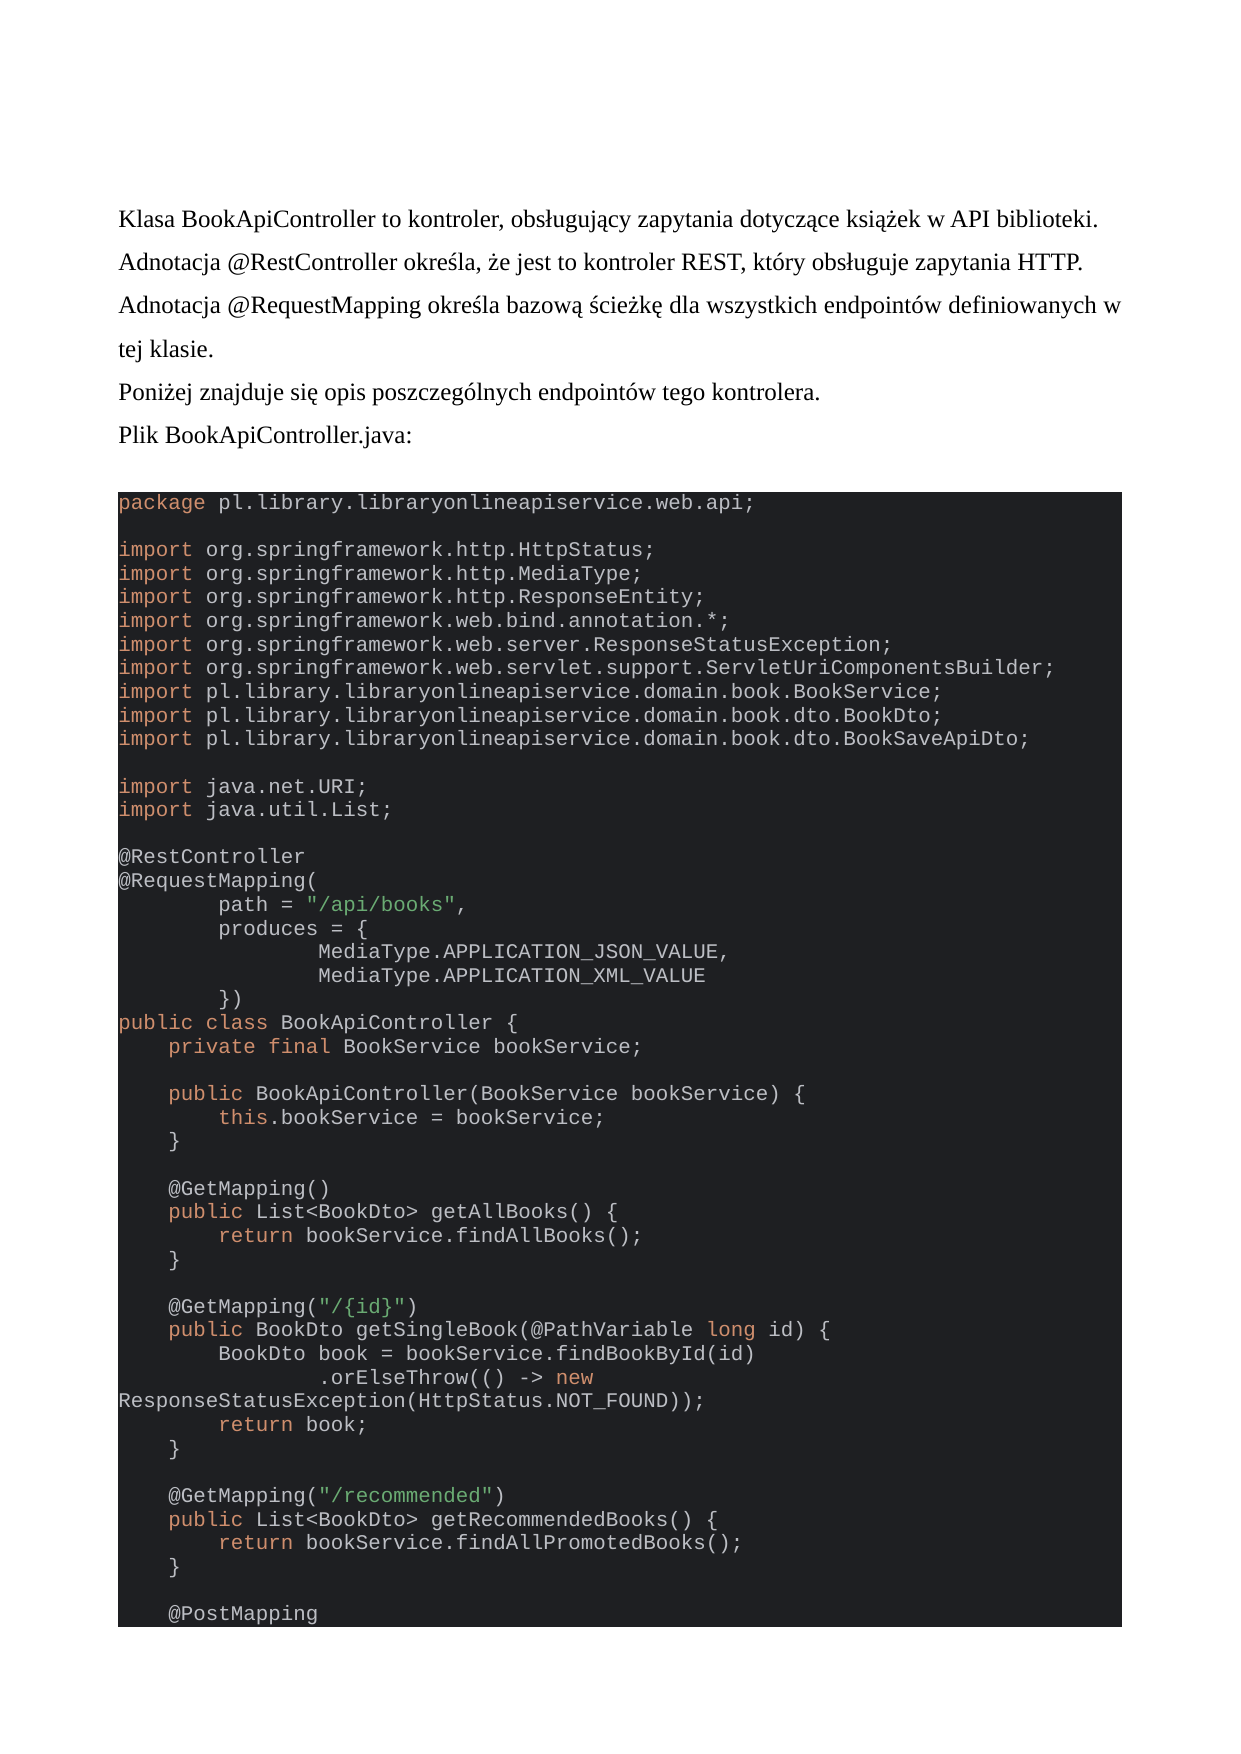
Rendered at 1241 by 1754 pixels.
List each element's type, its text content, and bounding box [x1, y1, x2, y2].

text Klasa BookApiController to kontroler, obsługujący zapytania dotyczące książek w API biblioteki. [118, 204, 1122, 233]
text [118, 492, 1122, 1627]
text Poniżej znajduje się opis poszczególnych endpointów tego kontrolera. [118, 377, 1122, 406]
text Plik BookApiController.java: [118, 420, 1122, 449]
text Adnotacja @RequestMapping określa bazową ścieżkę dla wszystkich endpointów definiowanych w tej klasie. [118, 291, 1122, 362]
text Adnotacja @RestController określa, że jest to kontroler REST, który obsługuje zapytania HTTP. [118, 247, 1122, 276]
